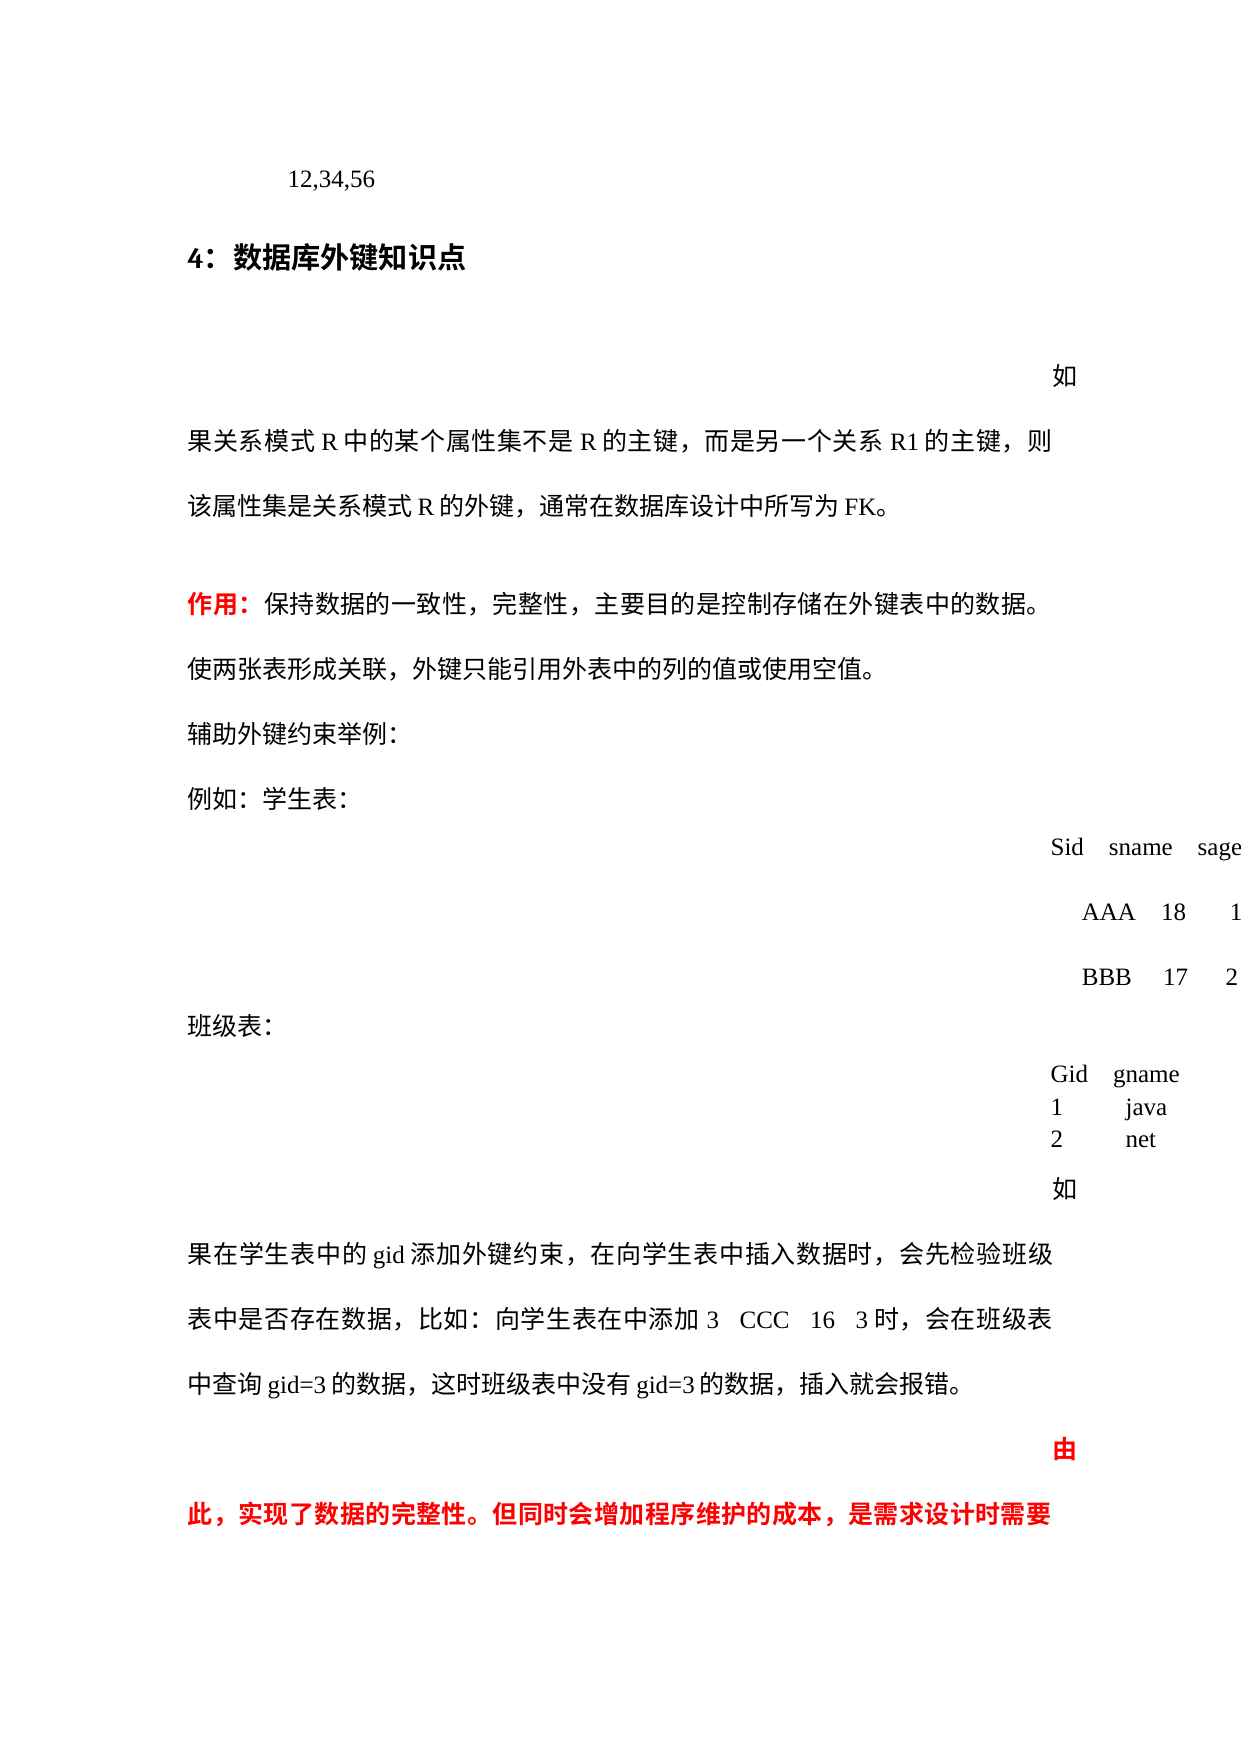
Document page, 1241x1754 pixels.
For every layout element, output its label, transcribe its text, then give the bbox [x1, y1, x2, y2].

text 辅助外键约束举例： [187, 700, 1053, 765]
text 1 AAA 18 1 [1050, 862, 1240, 927]
list java [1050, 1090, 1240, 1122]
text 2 BBB 17 2 [1050, 927, 1240, 992]
text 如果在学生表中的gid添加外键约束，在向学生表中插入数据时，会先检验班级表中是否存在数据，比如：向学生表在中添加 3 CCC 16 3时，会在班级表中查询gid=3的数据，这时班级表中没有gid=3的数据，插入就会报错。 [187, 1155, 1053, 1415]
text 例如：学生表： [187, 765, 1053, 830]
subtitle 4：数据库外键知识点 [187, 224, 1053, 289]
text 如果关系模式R中的某个属性集不是R的主键，而是另一个关系R1的主键，则该属性集是关系模式R的外键，通常在数据库设计中所写为FK。 [187, 342, 1053, 537]
text Gid gname [1050, 1057, 1240, 1090]
text 作用：保持数据的一致性，完整性，主要目的是控制存储在外键表中的数据。使两张表形成关联，外键只能引用外表中的列的值或使用空值。 [187, 570, 1053, 700]
list net [1050, 1122, 1240, 1155]
text 1 12,34,56 [187, 162, 1053, 194]
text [187, 1415, 1053, 1545]
text 班级表： [187, 992, 1053, 1057]
text Sid sname sage gid [1050, 830, 1240, 862]
